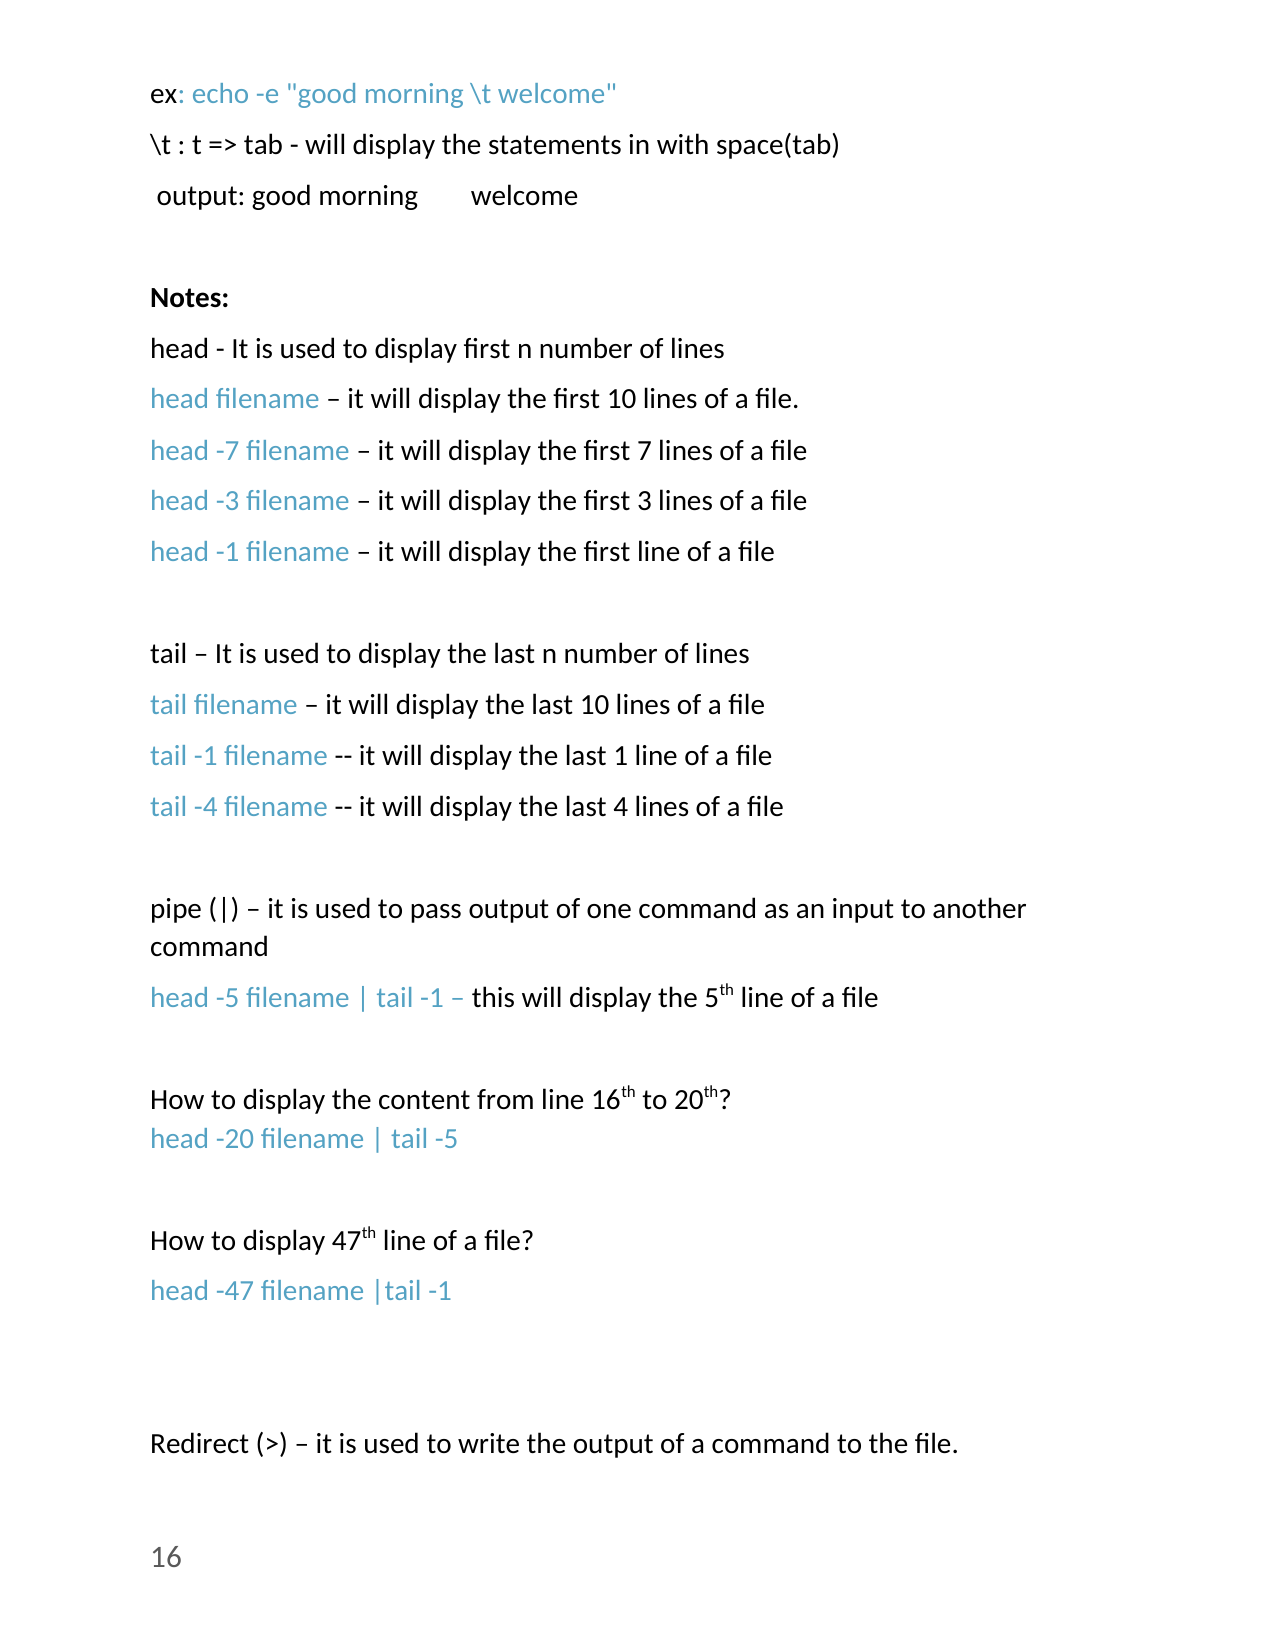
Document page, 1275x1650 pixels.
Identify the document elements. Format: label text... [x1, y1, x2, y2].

text How to display the content from line 16th to 20th? head -20 filename | tail -5 [150, 1081, 1125, 1155]
text Redirect (>) – it is used to write the output of a command to the file. [150, 1425, 1125, 1461]
text tail -1 filename -- it will display the last 1 line of a file [150, 737, 1125, 773]
text tail -4 filename -- it will display the last 4 lines of a file [150, 788, 1125, 824]
text head -3 filename – it will display the first 3 lines of a file [150, 482, 1125, 518]
text head -47 filename |tail -1 [150, 1272, 1125, 1308]
text tail – It is used to display the last n number of lines [150, 635, 1125, 671]
text head -1 filename – it will display the first line of a file [150, 533, 1125, 569]
text tail filename – it will display the last 10 lines of a file [150, 686, 1125, 722]
text How to display 47th line of a file? [150, 1222, 1125, 1257]
text output: good morning welcome [150, 177, 1125, 212]
text head -5 filename | tail -1 – this will display the 5th line of a file [150, 979, 1125, 1015]
text head -7 filename – it will display the first 7 lines of a file [150, 432, 1125, 467]
text head filename – it will display the first 10 lines of a file. [150, 381, 1125, 416]
text \t : t => tab - will display the statements in with space(tab) [150, 126, 1125, 162]
text head - It is used to display first n number of lines [150, 330, 1125, 365]
text pipe (|) – it is used to pass output of one command as an input to another command [150, 890, 1125, 964]
text ex: echo -e "good morning \t welcome" [150, 75, 1125, 111]
text Notes: [150, 279, 1125, 314]
